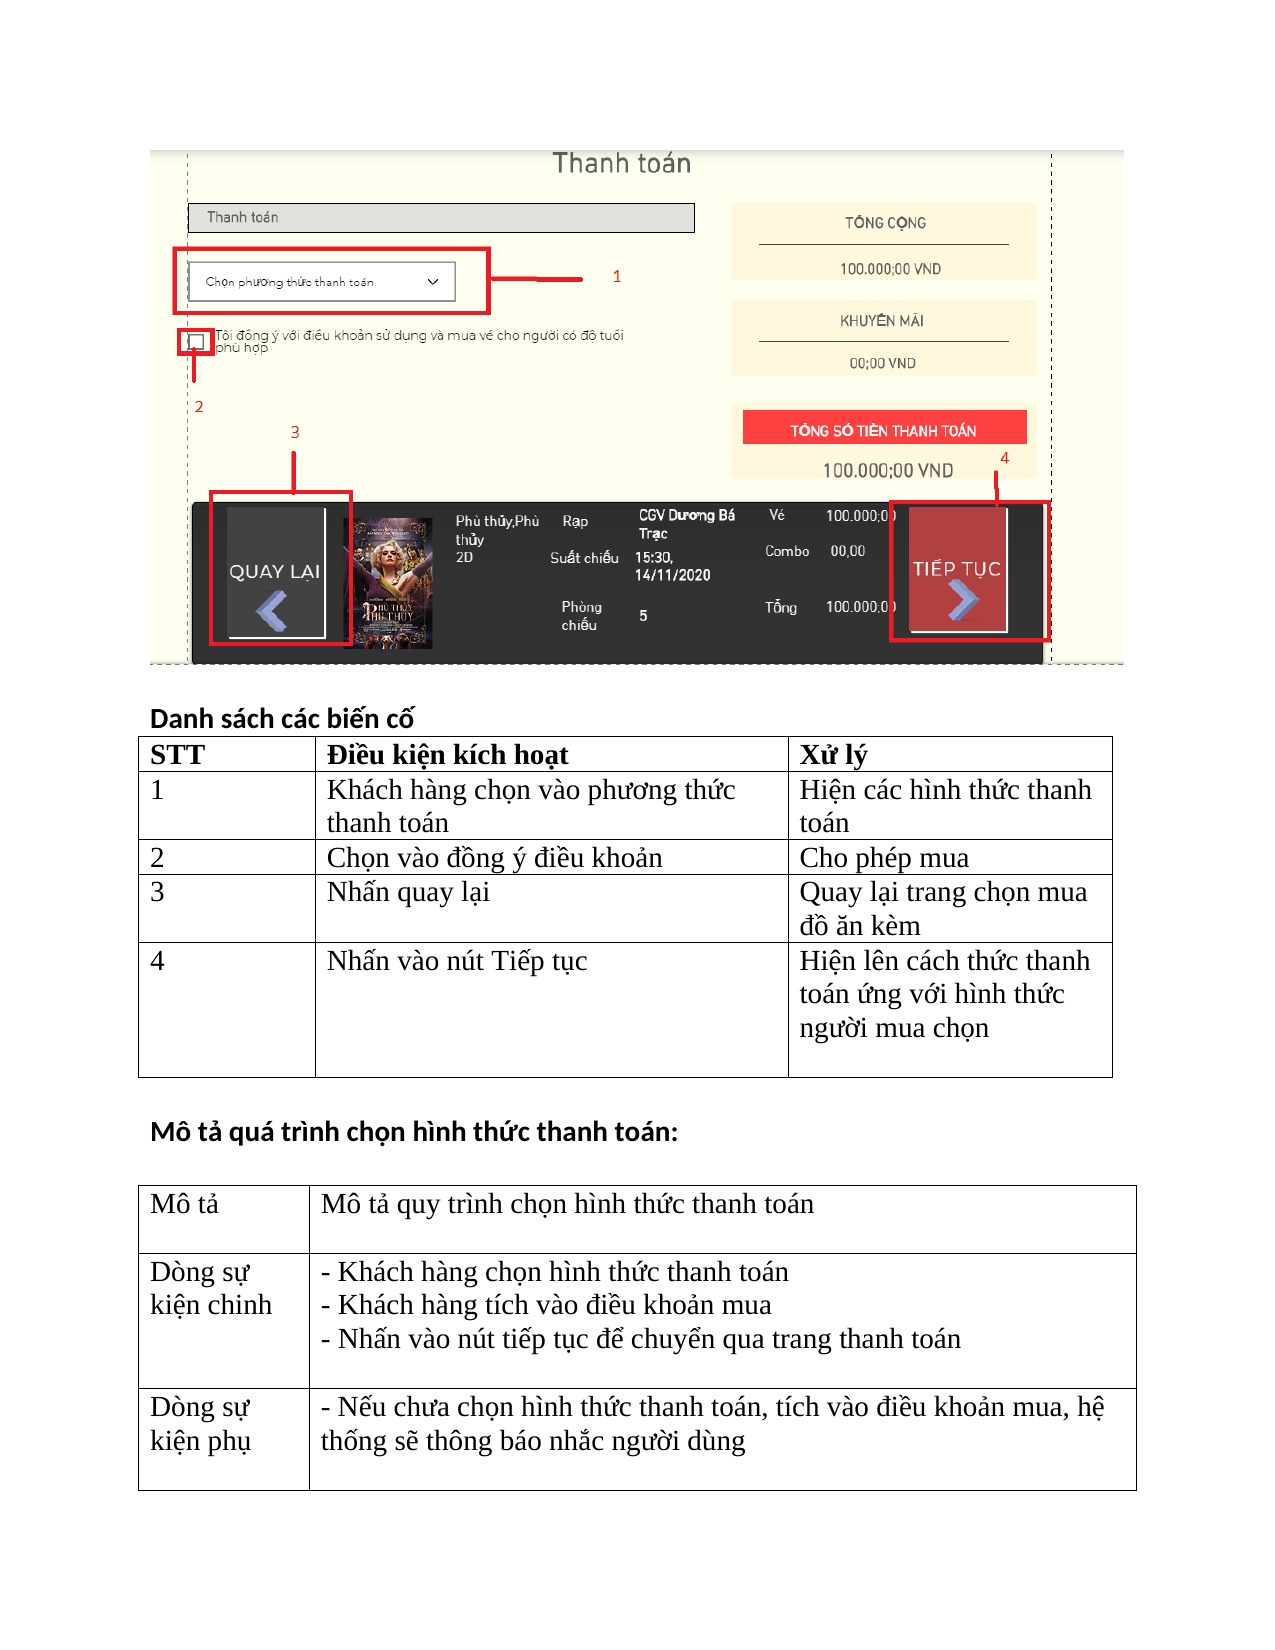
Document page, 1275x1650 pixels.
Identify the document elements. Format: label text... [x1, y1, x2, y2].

text Mô tả quá trình chọn hình thức thanh toán: [150, 1113, 1125, 1149]
picture [150, 150, 1124, 665]
table_cell 4 [139, 943, 315, 1077]
table_cell Quay lại trang chọn mua đồ ăn kèm [789, 875, 1112, 942]
table_cell Khách hàng chọn vào phương thức thanh toán [316, 772, 788, 839]
table_cell - Khách hàng chọn hình thức thanh toán - Khách hàng tích vào điều khoản mua - Nhấn vào nút tiếp tục để chuyển qua trang thanh toán [310, 1254, 1136, 1388]
text Danh sách các biến cố [150, 701, 1125, 736]
table_cell Dòng sự kiện phụ [139, 1389, 309, 1490]
table_header Điều kiện kích hoạt [316, 737, 788, 771]
table_cell - Nếu chưa chọn hình thức thanh toán, tích vào điều khoản mua, hệ thống sẽ thông báo nhắc người dùng [310, 1389, 1136, 1490]
table_header Mô tả [139, 1186, 309, 1253]
table_header Xử lý [789, 737, 1112, 771]
table_cell Cho phép mua [789, 840, 1112, 873]
table_cell 1 [139, 772, 315, 839]
table_cell Hiện lên cách thức thanh toán ứng với hình thức người mua chọn [789, 943, 1112, 1077]
table_cell 2 [139, 840, 315, 873]
table_cell Nhấn quay lại [316, 875, 788, 942]
table_cell Dòng sự kiện chinh [139, 1254, 309, 1388]
table_cell 3 [139, 875, 315, 942]
table_header Mô tả quy trình chọn hình thức thanh toán [310, 1186, 1136, 1253]
table_header STT [139, 737, 315, 771]
table_cell Nhấn vào nút Tiếp tục [316, 943, 788, 1077]
table_cell Chọn vào đồng ý điều khoản [316, 840, 788, 873]
table_cell Hiện các hình thức thanh toán [789, 772, 1112, 839]
